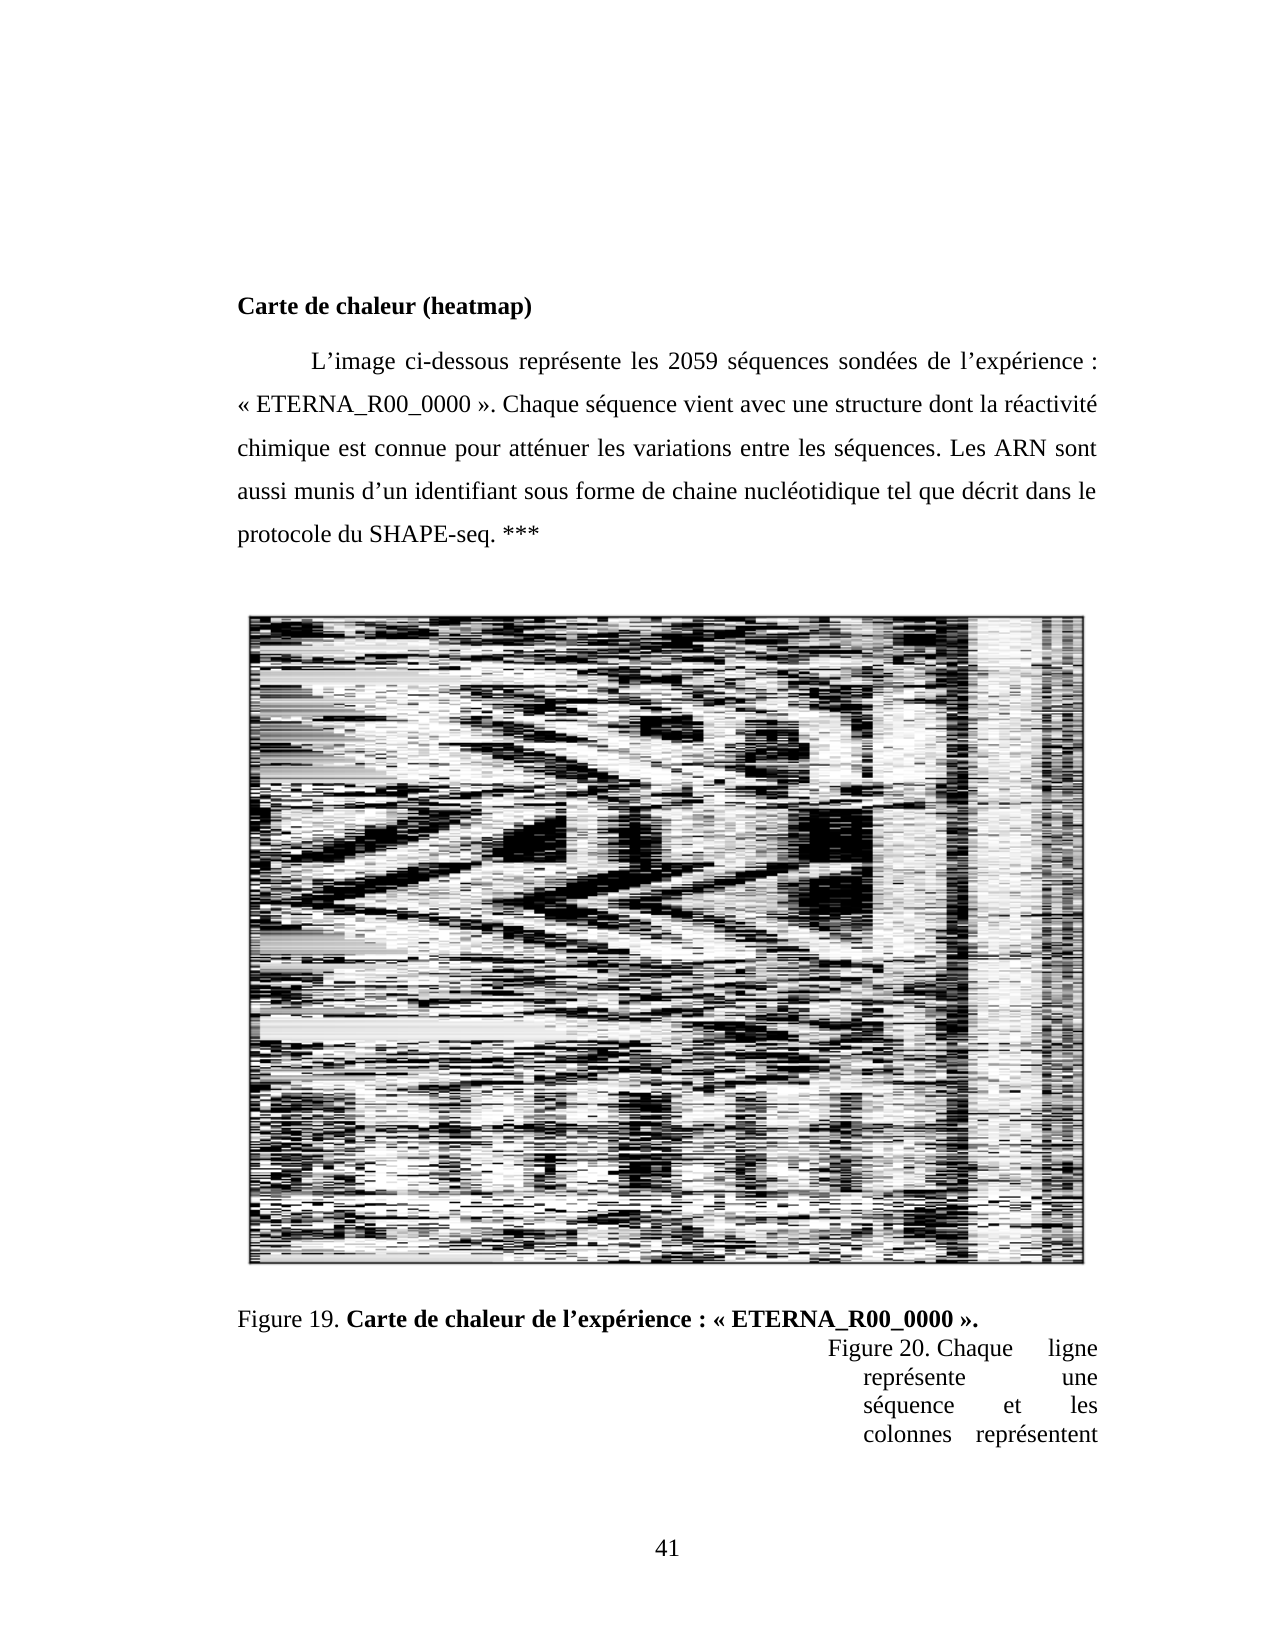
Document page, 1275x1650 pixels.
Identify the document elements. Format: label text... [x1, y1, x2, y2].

subtitle Carte de chaleur (heatmap) [237, 291, 1098, 319]
text L’image ci-dessous représente les 2059 séquences sondées de l’expérience : « ETERNA_R00_0000 ». Chaque séquence vient avec une structure dont la réactivité chimique est connue pour atténuer les variations entre les séquences. Les ARN sont aussi munis d’un identifiant sous forme de chaine nucléotidique tel que décrit dans le protocole du SHAPE-seq. *** [237, 346, 1098, 548]
picture [237, 603, 1096, 1276]
text Carte de chaleur de l’expérience : « ETERNA_R00_0000 ». [237, 1304, 1098, 1333]
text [828, 1362, 1098, 1448]
